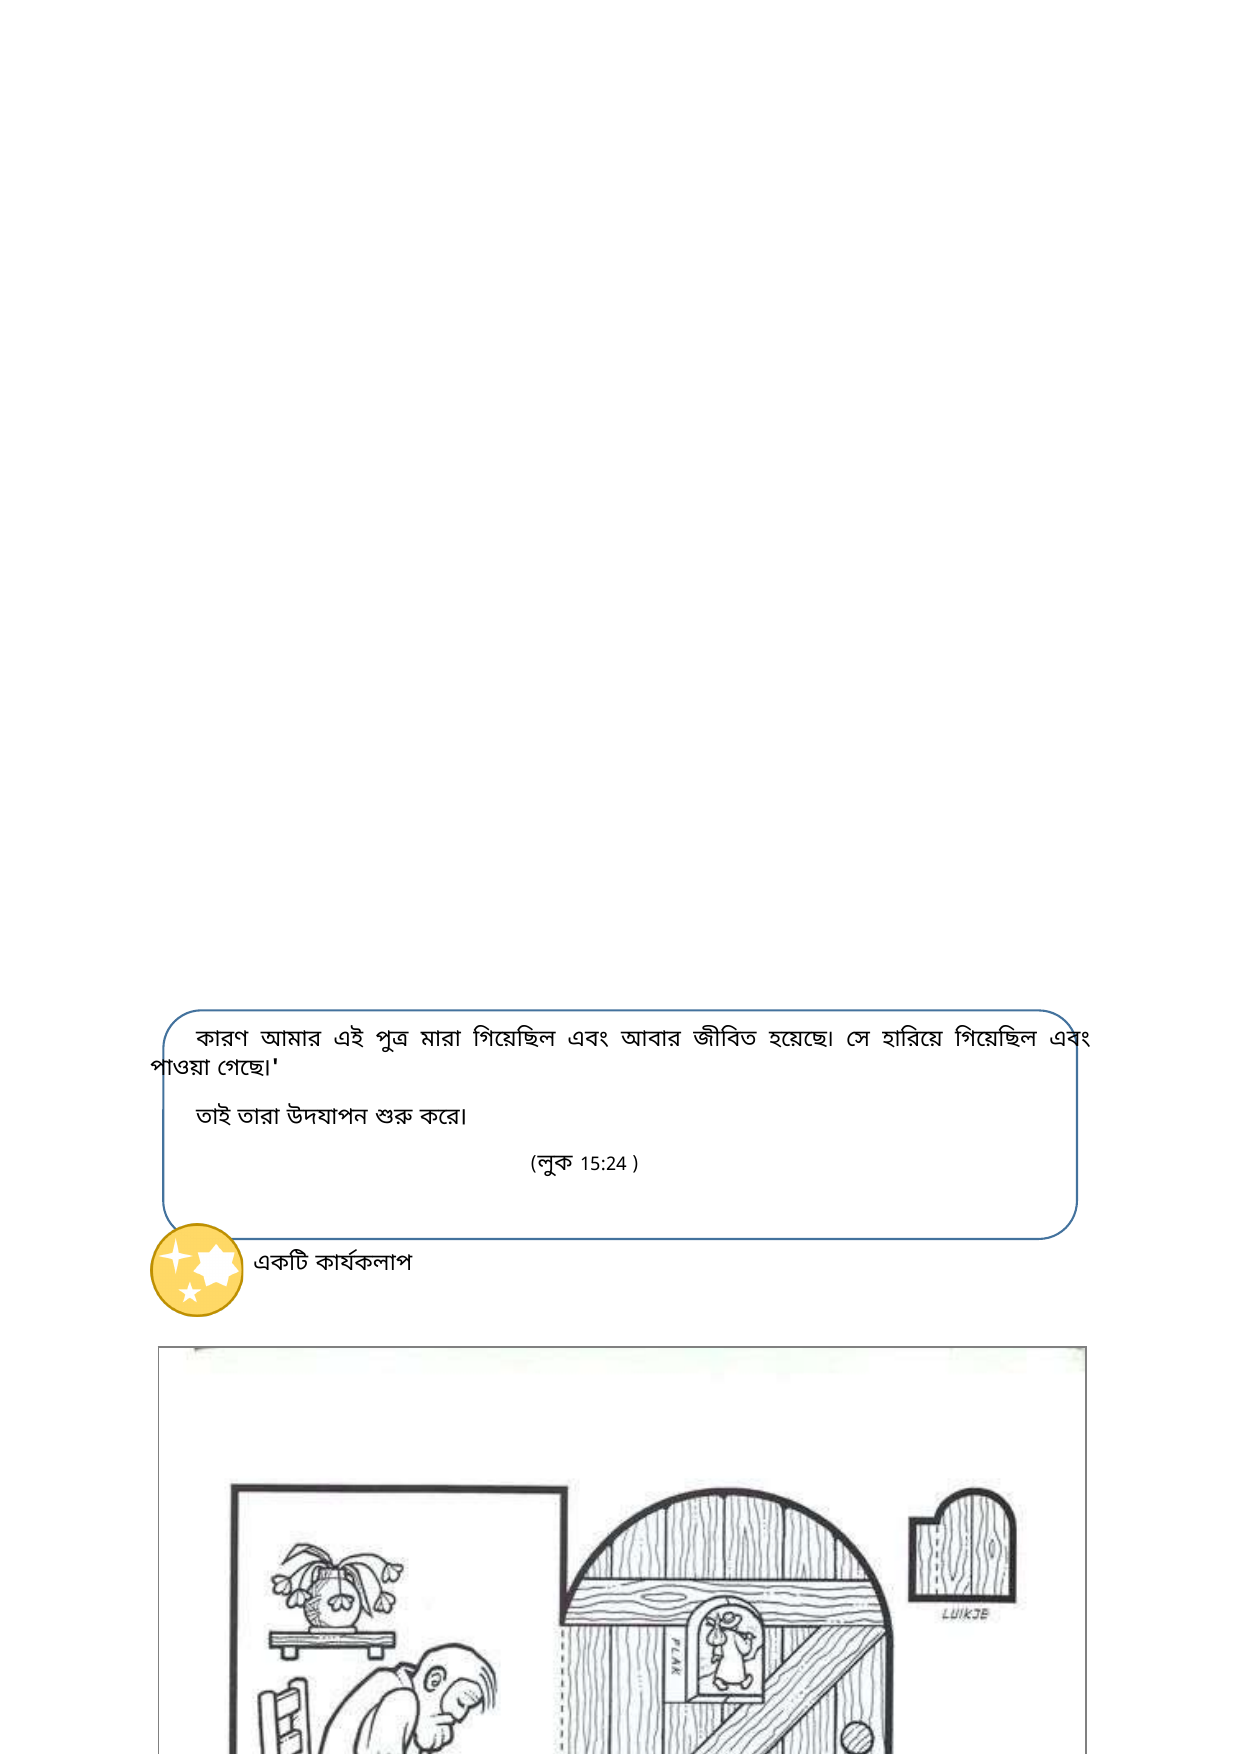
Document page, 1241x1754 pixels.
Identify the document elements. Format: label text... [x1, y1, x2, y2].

text তাই তারা উদযাপন শুরু করে। [150, 1103, 1090, 1130]
picture [159, 1348, 1085, 1754]
text কারণ আমার এই পুত্র মারা গিয়েছিল এবং আবার জীবিত হয়েছে৷ সে হারিয়ে গিয়েছিল এবং পাওয়া গেছে।' [150, 1025, 1090, 1084]
picture [150, 1223, 244, 1317]
text একটি কার্যকলাপ [244, 1249, 1090, 1276]
text (লুক 15:24 ) [150, 1149, 1090, 1178]
